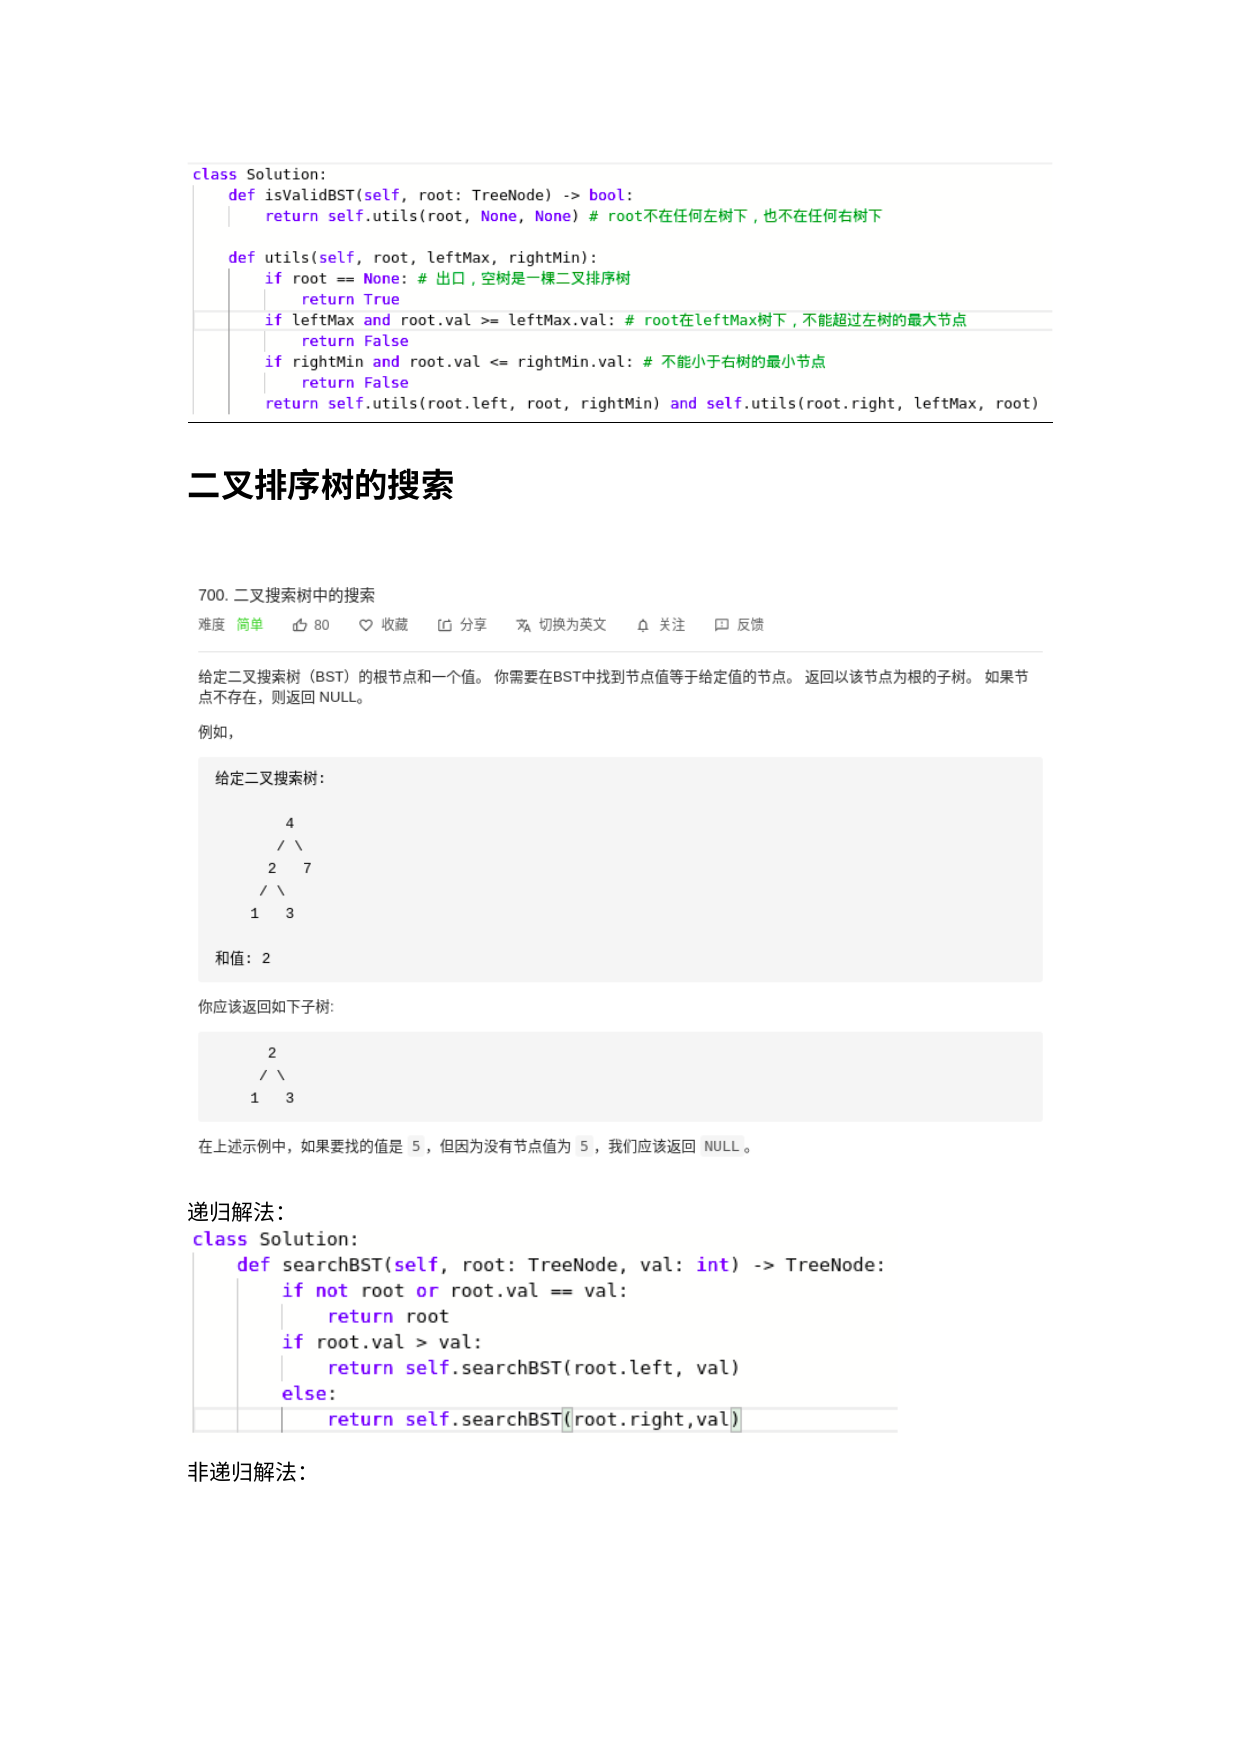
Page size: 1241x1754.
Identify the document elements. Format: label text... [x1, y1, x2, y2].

picture [187, 162, 1053, 419]
text 递归解法： [187, 1195, 1053, 1227]
text 非递归解法： [187, 1455, 1053, 1487]
picture [187, 1227, 898, 1443]
subtitle 二叉排序树的搜索 [187, 450, 1053, 515]
picture [187, 577, 1053, 1168]
